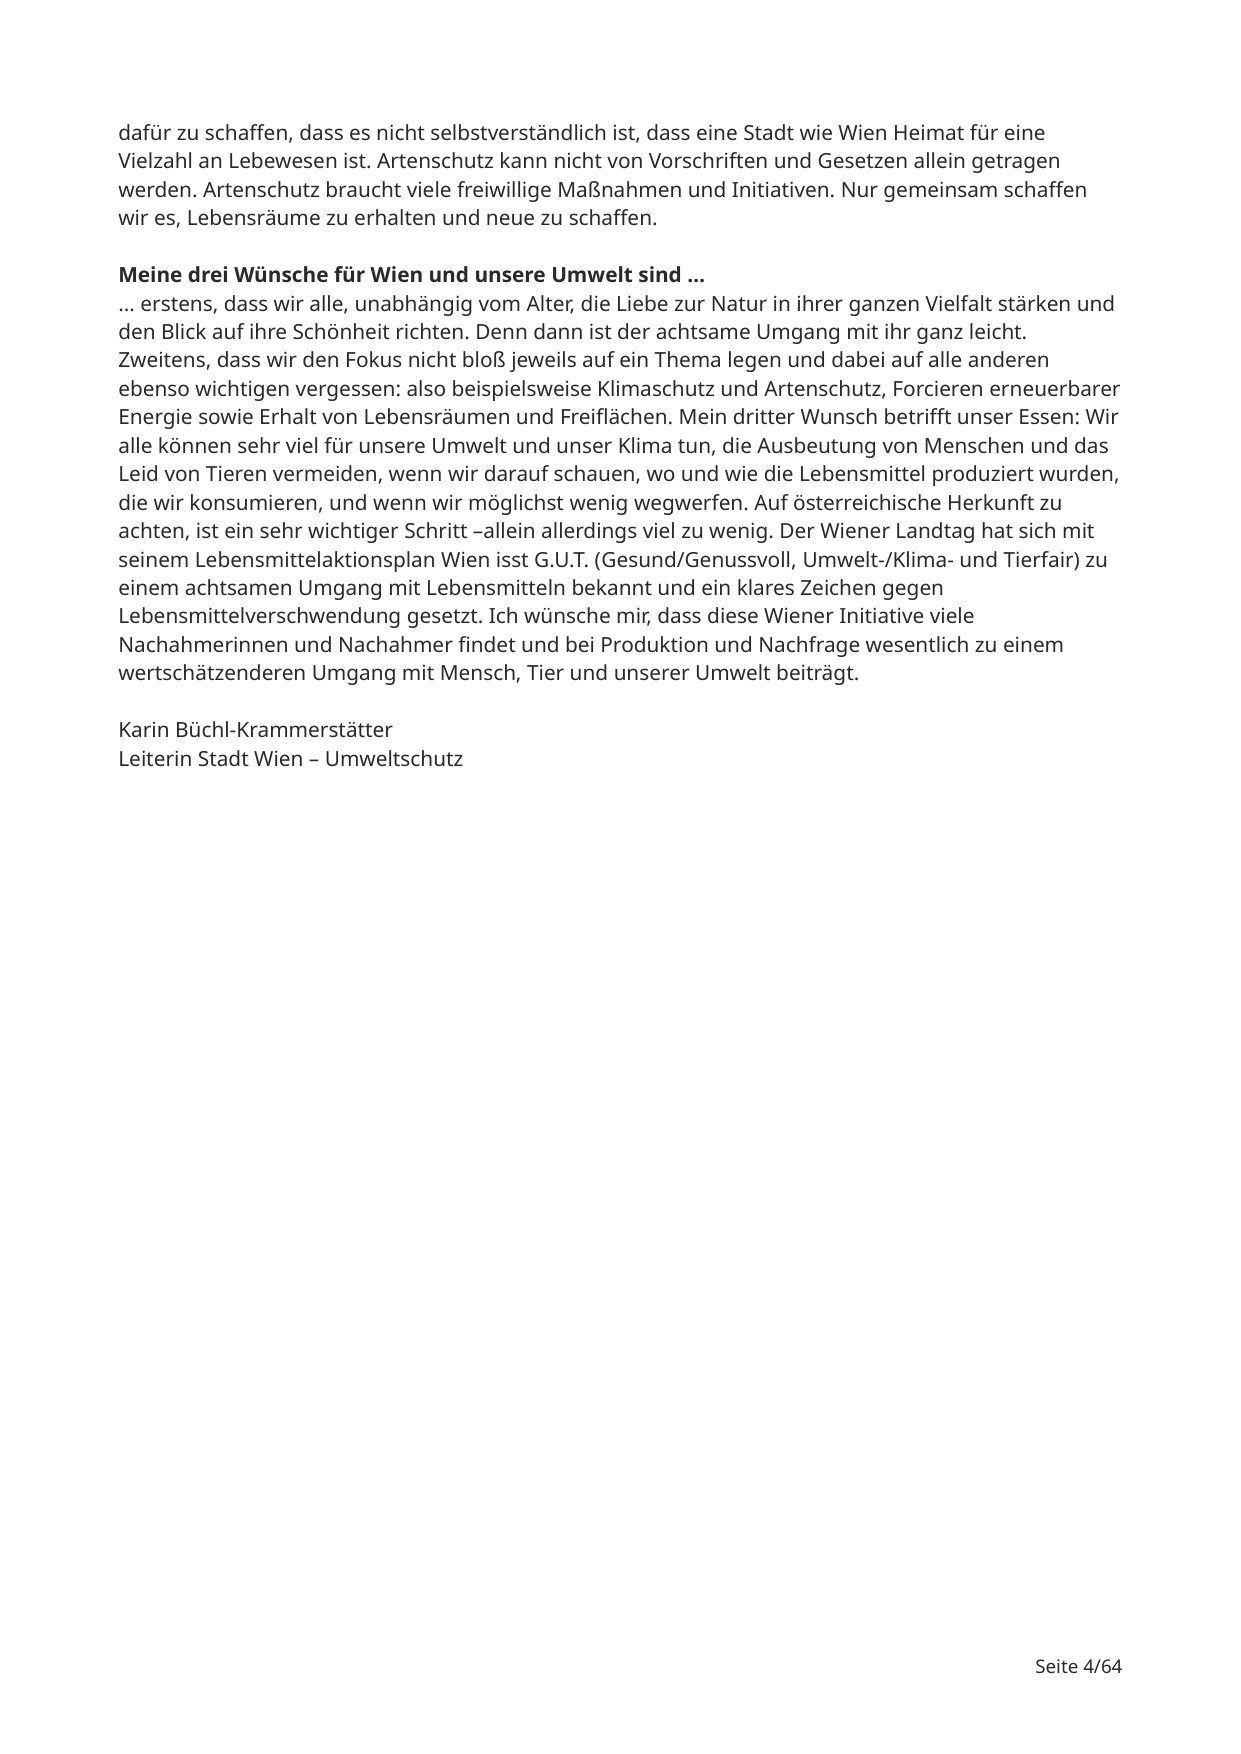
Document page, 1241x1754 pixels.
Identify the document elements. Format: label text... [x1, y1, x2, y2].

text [118, 118, 1122, 232]
text ... erstens, dass wir alle, unabhängig vom Alter, die Liebe zur Natur in ihrer ganzen Vielfalt stärken und den Blick auf ihre Schönheit richten. Denn dann ist der achtsame Umgang mit ihr ganz leicht. Zweitens, dass wir den Fokus nicht bloß jeweils auf ein Thema legen und dabei auf alle anderen ebenso wichtigen vergessen: also beispielsweise Klimaschutz und Artenschutz, Forcieren erneuerbarer Energie sowie Erhalt von Lebensräumen und Freiflächen. Mein dritter Wunsch betrifft unser Essen: Wir alle können sehr viel für unsere Umwelt und unser Klima tun, die Ausbeutung von Menschen und das Leid von Tieren vermeiden, wenn wir darauf schauen, wo und wie die Lebensmittel produziert wurden, die wir konsumieren, und wenn wir möglichst wenig wegwerfen. Auf österreichische Herkunft zu achten, ist ein sehr wichtiger Schritt –allein allerdings viel zu wenig. Der Wiener Landtag hat sich mit seinem Lebensmittelaktionsplan Wien isst G.U.T. (Gesund/Genussvoll, Umwelt-/Klima- und Tierfair) zu einem achtsamen Umgang mit Lebensmitteln bekannt und ein klares Zeichen gegen Lebensmittelverschwendung gesetzt. Ich wünsche mir, dass diese Wiener Initiative viele Nachahmerinnen und Nachahmer findet und bei Produktion und Nachfrage wesentlich zu einem wertschätzenderen Umgang mit Mensch, Tier und unserer Umwelt beiträgt. [118, 289, 1122, 687]
text Meine drei Wünsche für Wien und unsere Umwelt sind … [118, 260, 1122, 289]
text Leiterin Stadt Wien – Umweltschutz [118, 744, 1122, 772]
text Karin Büchl-Krammerstätter [118, 715, 1122, 744]
